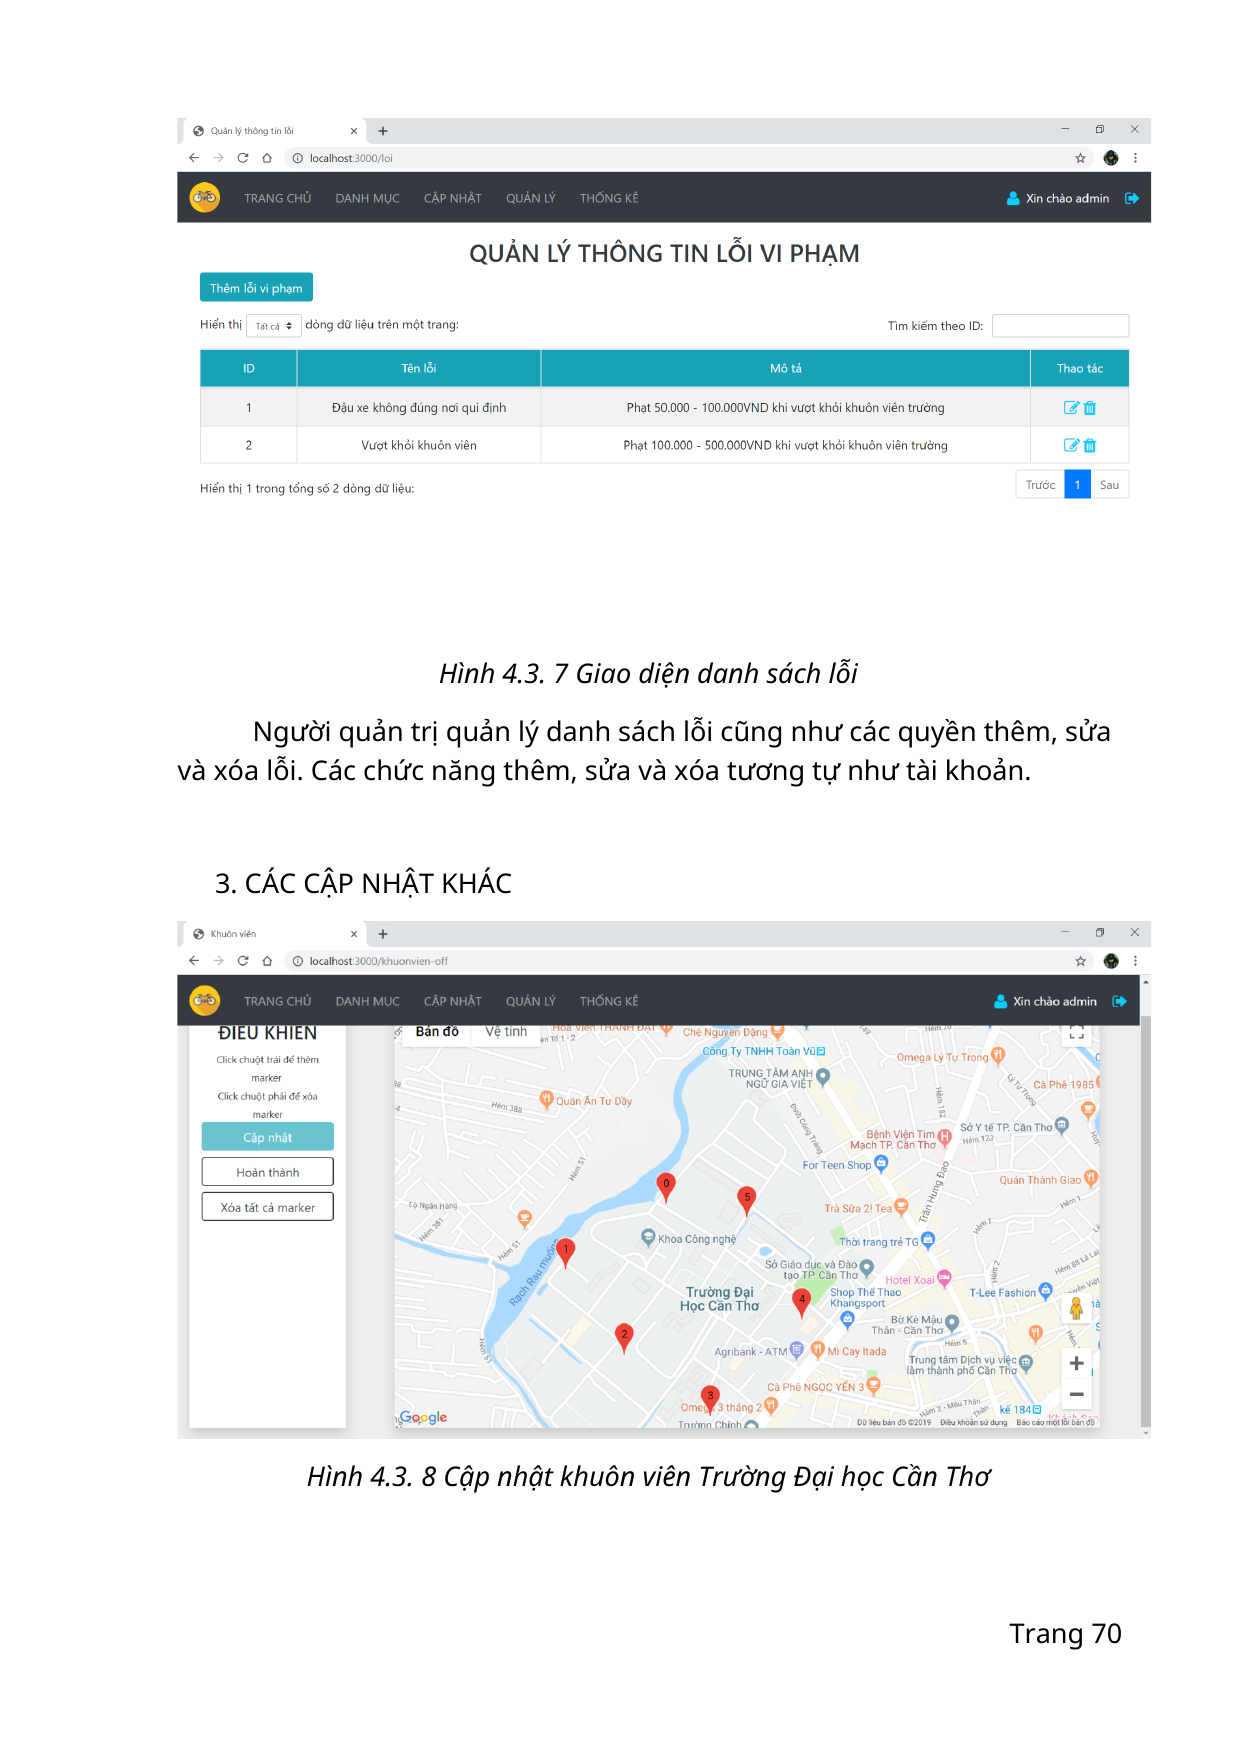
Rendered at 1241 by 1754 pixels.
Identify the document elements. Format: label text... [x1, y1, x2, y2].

text Hình 4.3. 8 Cập nhật khuôn viên Trường Đại học Cần Thơ [177, 1457, 1122, 1494]
picture [177, 921, 1152, 1439]
picture [177, 118, 1152, 636]
text Hình 4.3. 7 Giao diện danh sách lỗi [177, 654, 1122, 691]
text Người quản trị quản lý danh sách lỗi cũng như các quyền thêm, sửa và xóa lỗi. Các chức năng thêm, sửa và xóa tương tự như tài khoản. [177, 712, 1122, 789]
subtitle 3. Các cập nhật khác [215, 865, 1122, 902]
